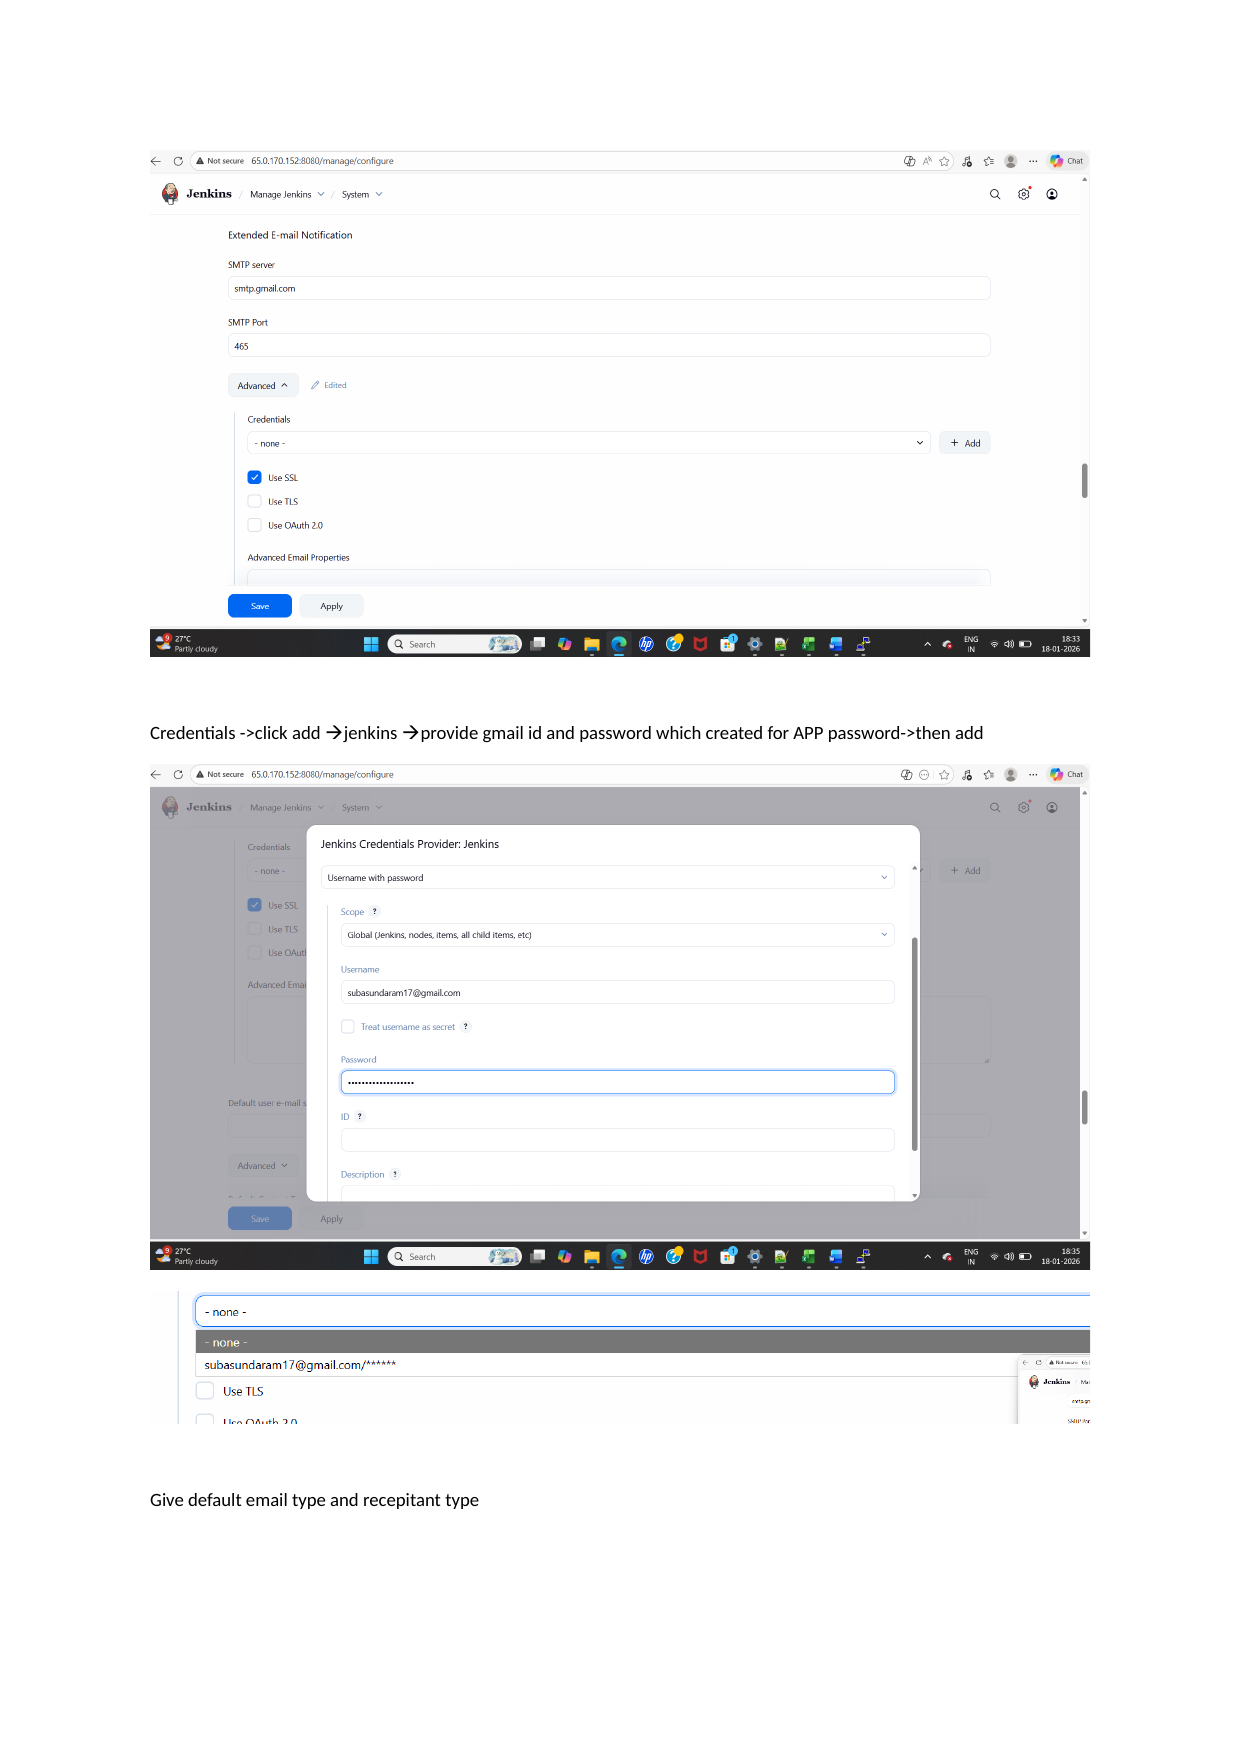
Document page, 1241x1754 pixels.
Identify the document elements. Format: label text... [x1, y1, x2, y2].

picture [150, 1291, 1091, 1424]
picture [150, 764, 1091, 1270]
picture [150, 150, 1091, 657]
text Credentials ->click add jenkins provide gmail id and password which created for APP password->then add [150, 721, 1090, 744]
text Give default email type and recepitant type [150, 1488, 1090, 1511]
